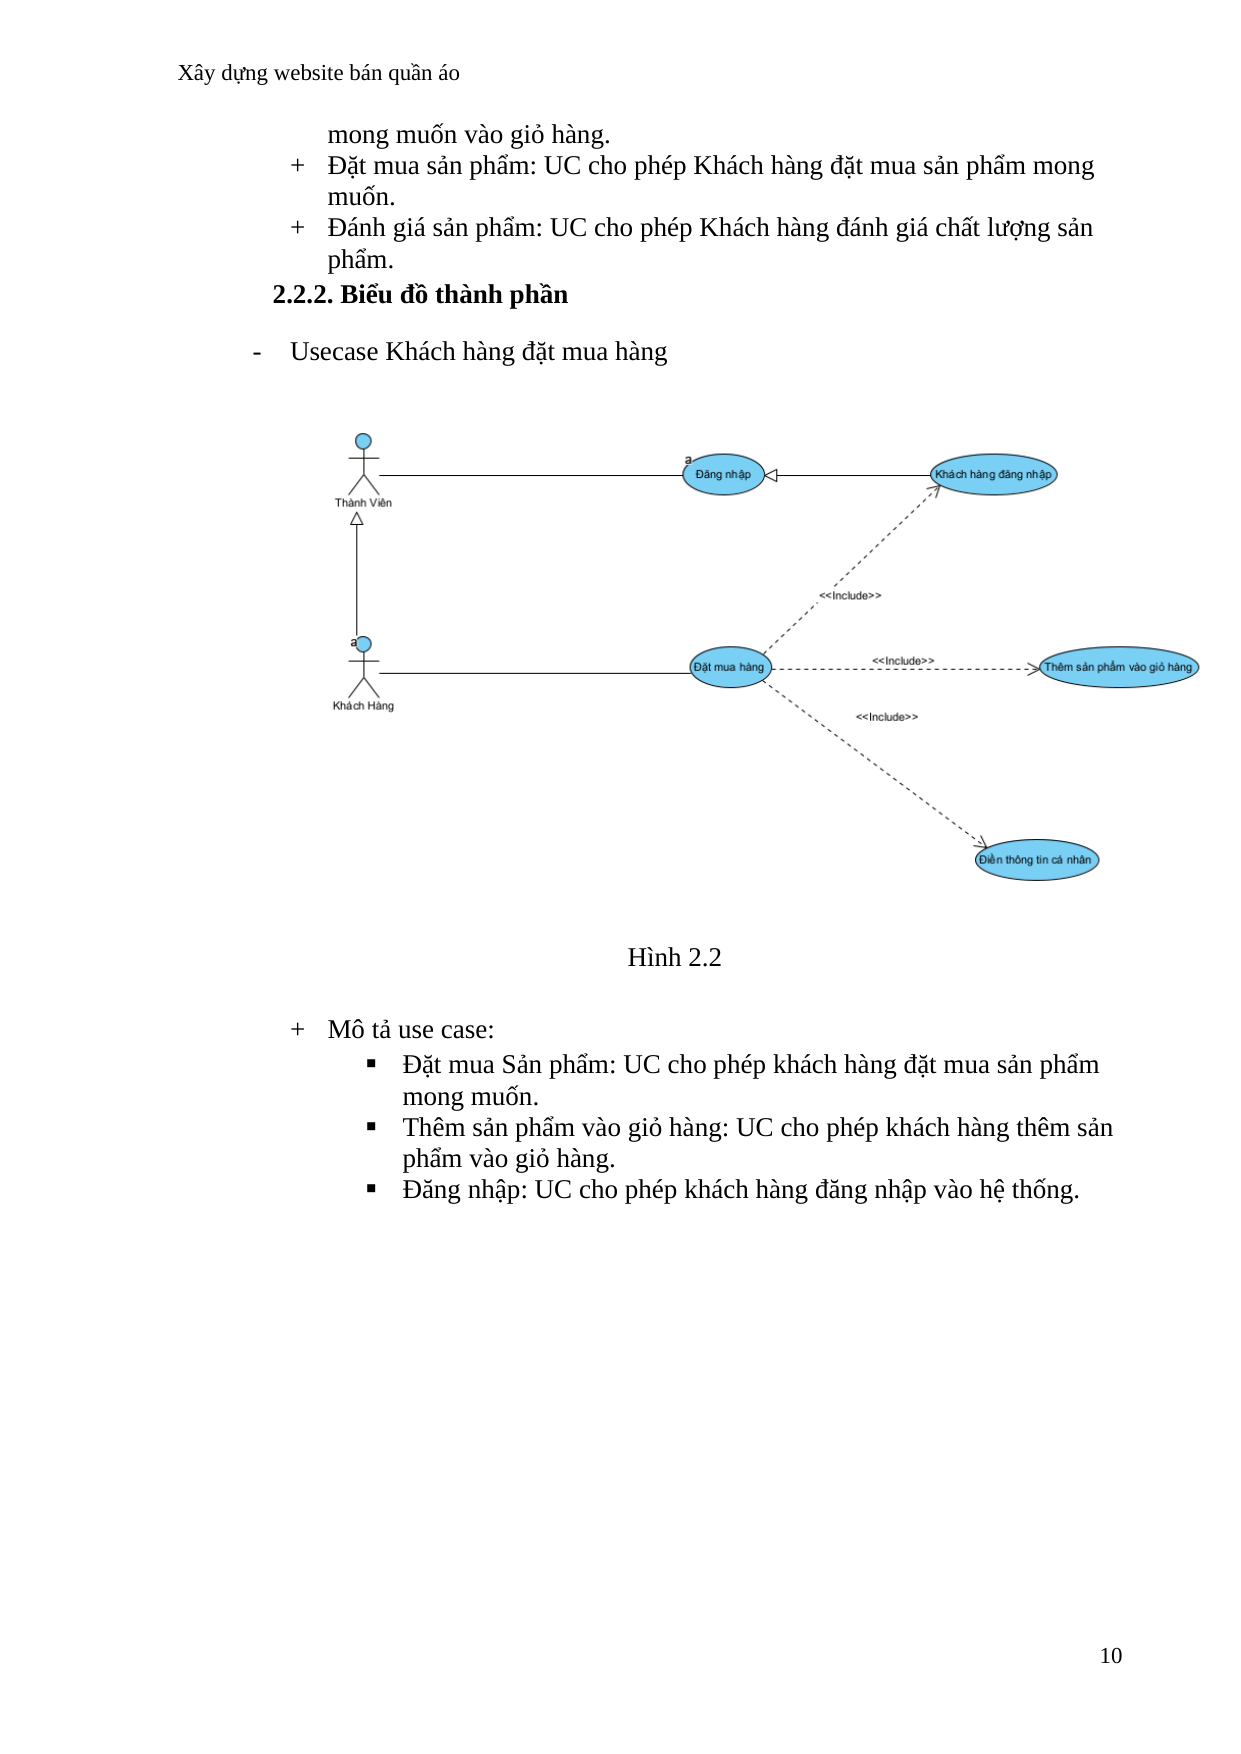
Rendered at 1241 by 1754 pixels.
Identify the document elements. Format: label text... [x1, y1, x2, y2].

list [290, 118, 1122, 149]
list Đăng nhập: UC cho phép khách hàng đăng nhập vào hệ thống. [365, 1173, 1122, 1205]
list Đặt mua Sản phẩm: UC cho phép khách hàng đặt mua sản phẩm mong muốn. [365, 1049, 1122, 1111]
list Mô tả use case: [290, 1013, 1122, 1044]
list Hình 2.2 [327, 941, 1122, 973]
list Đặt mua sản phẩm: UC cho phép Khách hàng đặt mua sản phẩm mong muốn. [290, 149, 1122, 212]
picture [289, 371, 1235, 938]
list Đánh giá sản phẩm: UC cho phép Khách hàng đánh giá chất lượng sản phẩm. [290, 212, 1122, 274]
list Thêm sản phẩm vào giỏ hàng: UC cho phép khách hàng thêm sản phẩm vào giỏ hàng. [365, 1111, 1122, 1173]
subtitle 2.2.2. Biểu đồ thành phần [177, 278, 1122, 309]
list Usecase Khách hàng đặt mua hàng [252, 336, 1122, 367]
